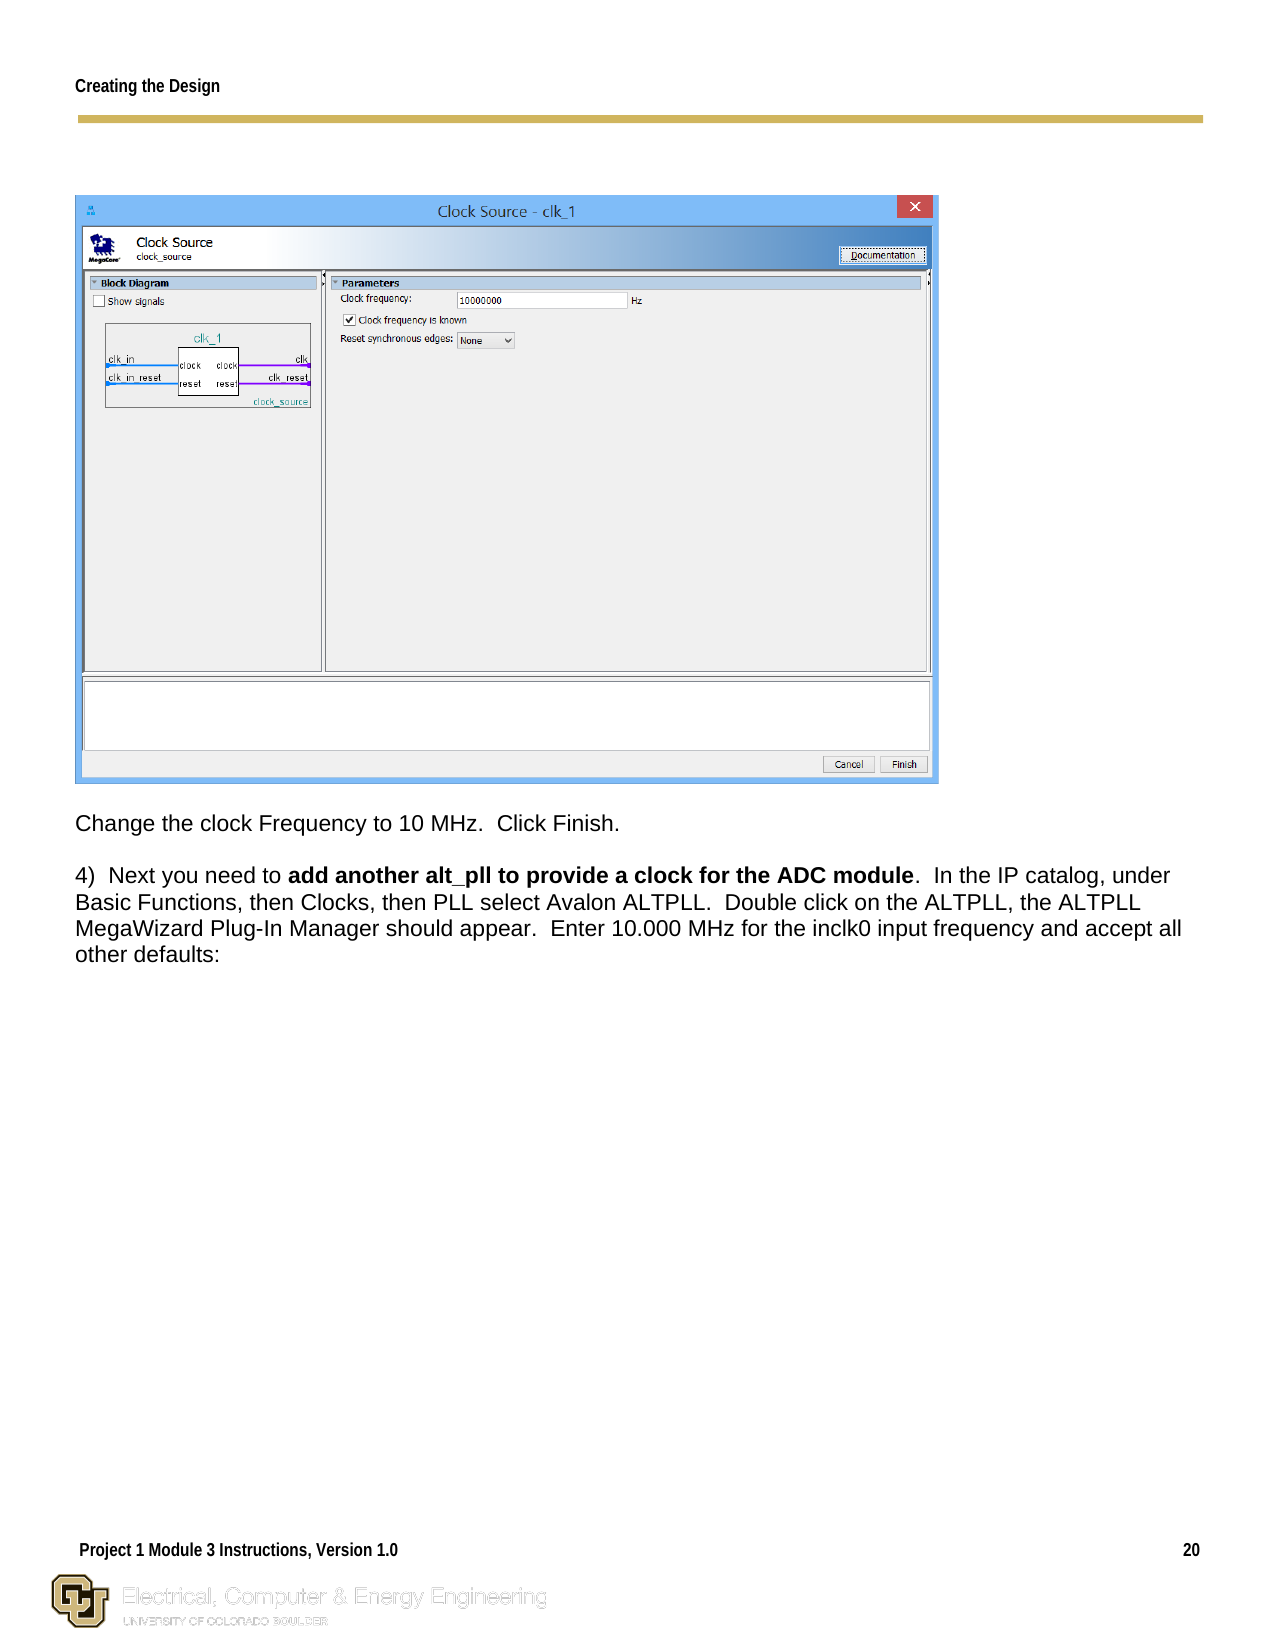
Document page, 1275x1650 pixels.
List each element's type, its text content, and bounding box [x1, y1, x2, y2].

picture [51, 1574, 547, 1628]
text 4) Next you need to add another alt_pll to provide a clock for the ADC module. In the IP catalog, under Basic Functions, then Clocks, then PLL select Avalon ALTPLL. Double click on the ALTPLL, the ALTPLL MegaWizard Plug-In Manager should appear. Enter 10.000 MHz for the inclk0 input frequency and accept all other defaults: [75, 862, 1200, 968]
text Change the clock Frequency to 10 MHz. Click Finish. [75, 809, 1200, 836]
picture [75, 195, 939, 784]
